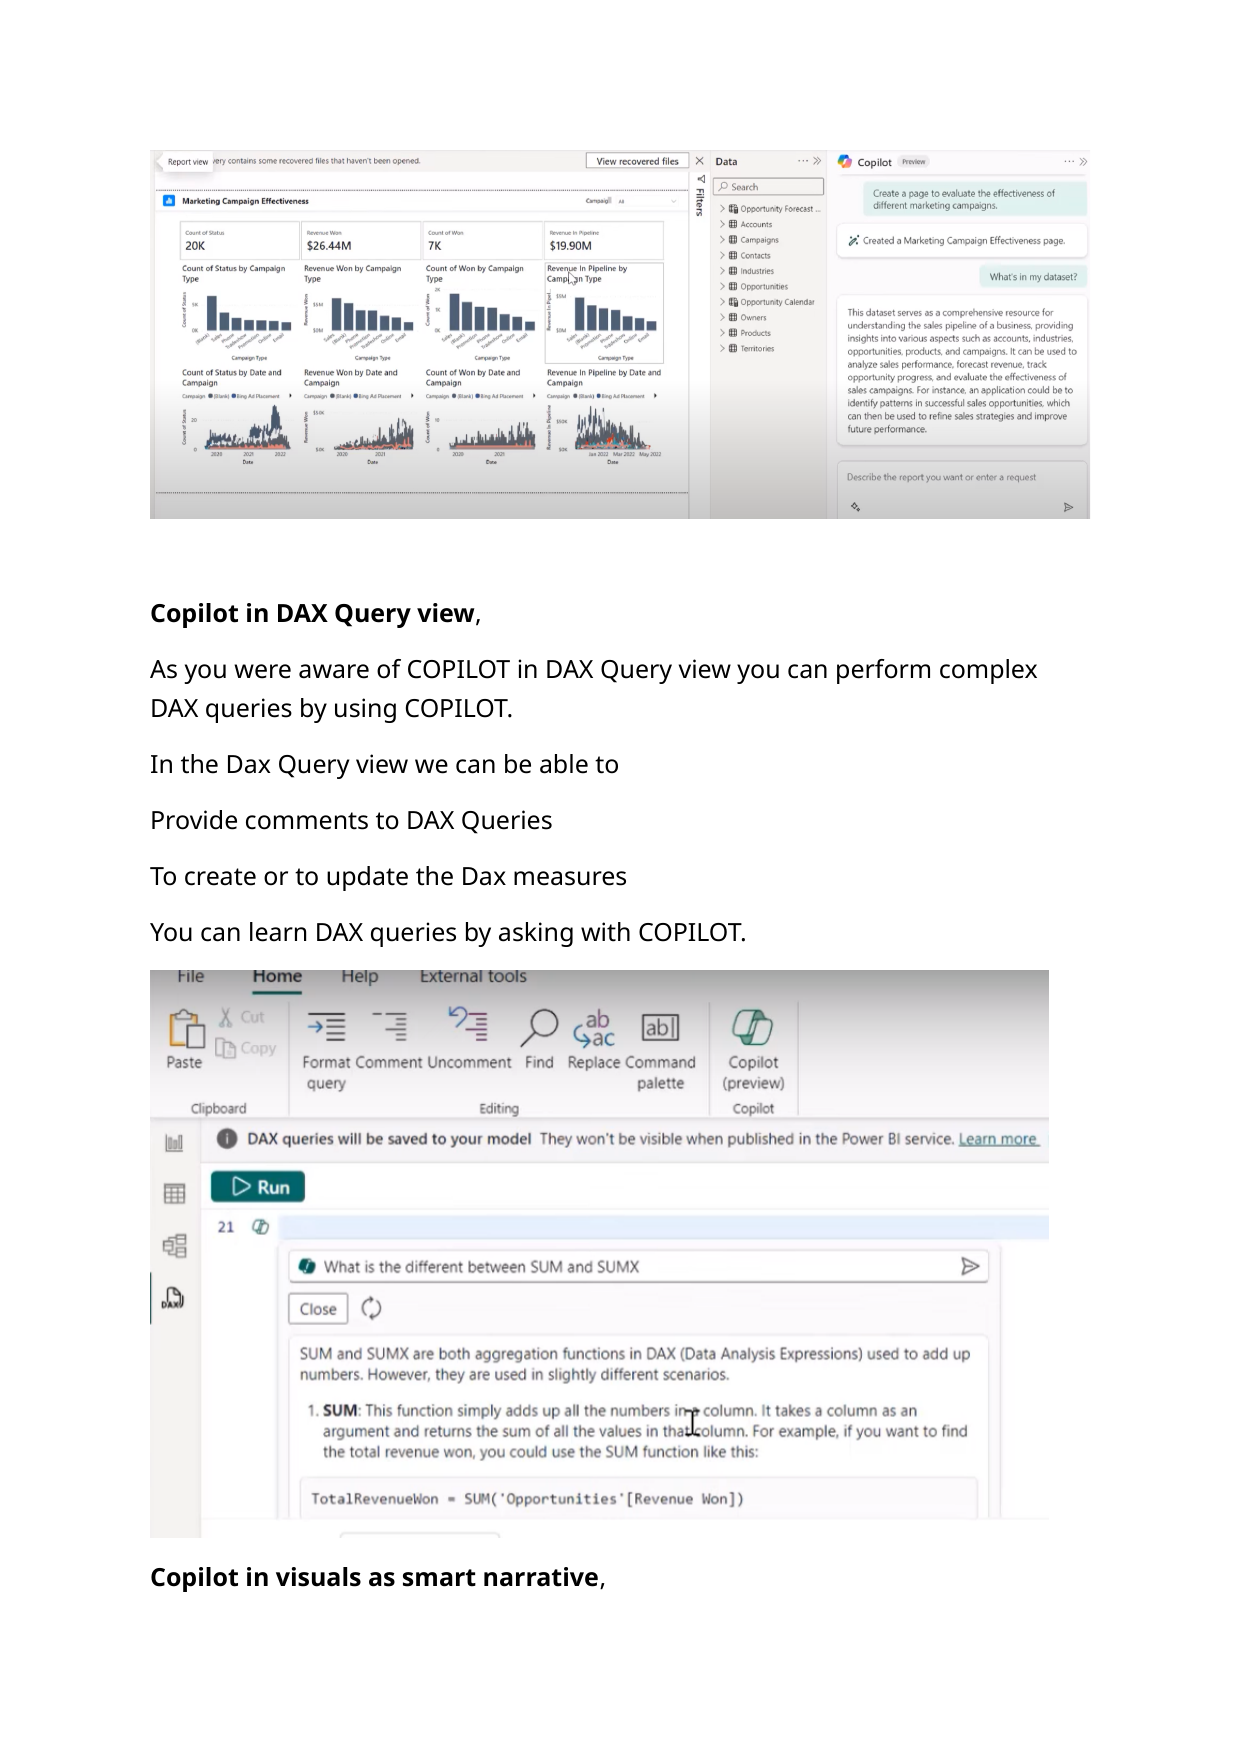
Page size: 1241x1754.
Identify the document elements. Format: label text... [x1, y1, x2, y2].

text Copilot in visuals as smart narrative, [150, 1559, 1090, 1593]
text As you were aware of COPILOT in DAX Query view you can perform complex DAX queries by using COPILOT. [150, 652, 1090, 725]
text In the Dax Query view we can be able to [150, 747, 1090, 781]
text Copilot in DAX Query view, [150, 596, 1090, 630]
picture [150, 150, 1091, 519]
text To create or to update the Dax measures [150, 858, 1090, 892]
text You can learn DAX queries by asking with COPILOT. [150, 914, 1090, 948]
text Provide comments to DAX Queries [150, 802, 1090, 837]
picture [150, 970, 1049, 1538]
